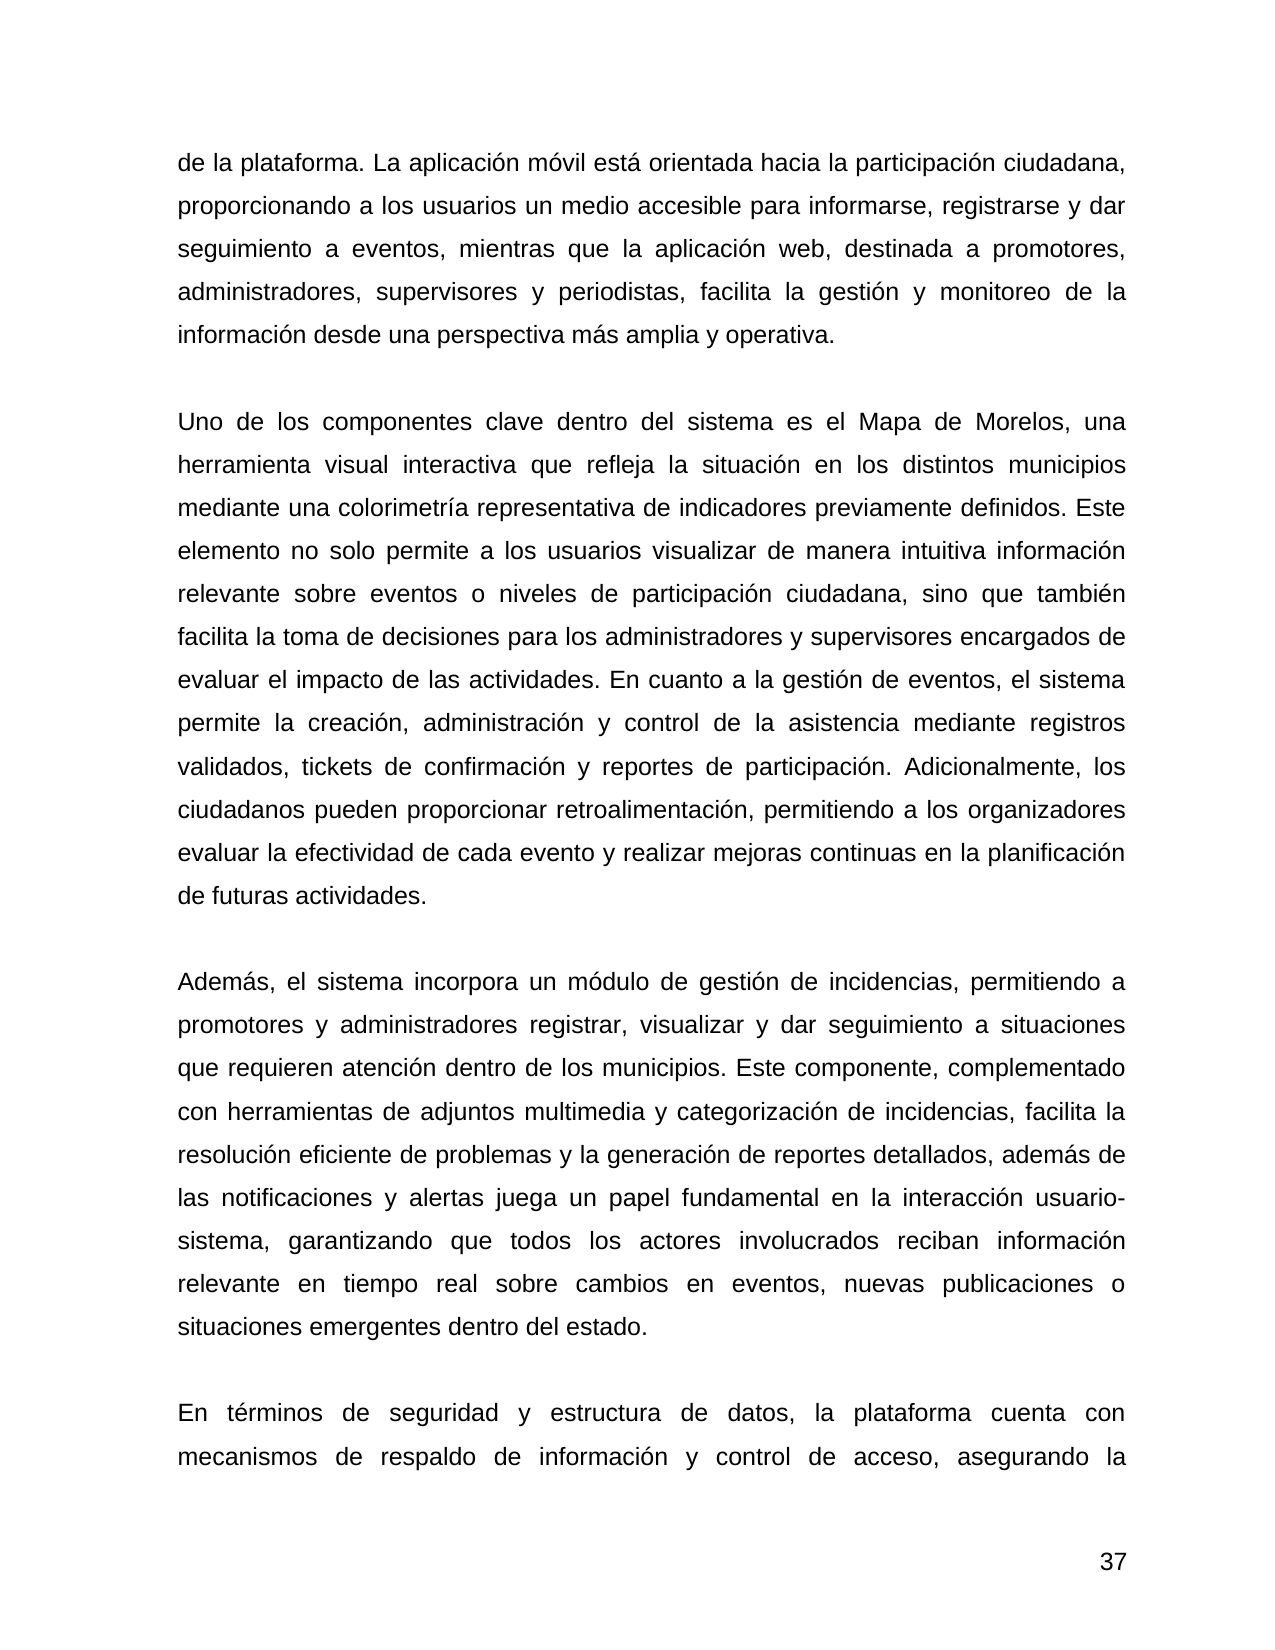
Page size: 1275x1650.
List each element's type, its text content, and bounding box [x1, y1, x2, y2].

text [177, 1398, 1127, 1470]
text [177, 148, 1127, 349]
text Además, el sistema incorpora un módulo de gestión de incidencias, permitiendo a promotores y administradores registrar, visualizar y dar seguimiento a situaciones que requieren atención dentro de los municipios. Este componente, complementado con herramientas de adjuntos multimedia y categorización de incidencias, facilita la resolución eficiente de problemas y la generación de reportes detallados, además de las notificaciones y alertas juega un papel fundamental en la interacción usuario-sistema, garantizando que todos los actores involucrados reciban información relevante en tiempo real sobre cambios en eventos, nuevas publicaciones o situaciones emergentes dentro del estado. [177, 967, 1127, 1341]
text Uno de los componentes clave dentro del sistema es el Mapa de Morelos, una herramienta visual interactiva que refleja la situación en los distintos municipios mediante una colorimetría representativa de indicadores previamente definidos. Este elemento no solo permite a los usuarios visualizar de manera intuitiva información relevante sobre eventos o niveles de participación ciudadana, sino que también facilita la toma de decisiones para los administradores y supervisores encargados de evaluar el impacto de las actividades. En cuanto a la gestión de eventos, el sistema permite la creación, administración y control de la asistencia mediante registros validados, tickets de confirmación y reportes de participación. Adicionalmente, los ciudadanos pueden proporcionar retroalimentación, permitiendo a los organizadores evaluar la efectividad de cada evento y realizar mejoras continuas en la planificación de futuras actividades. [177, 406, 1127, 909]
